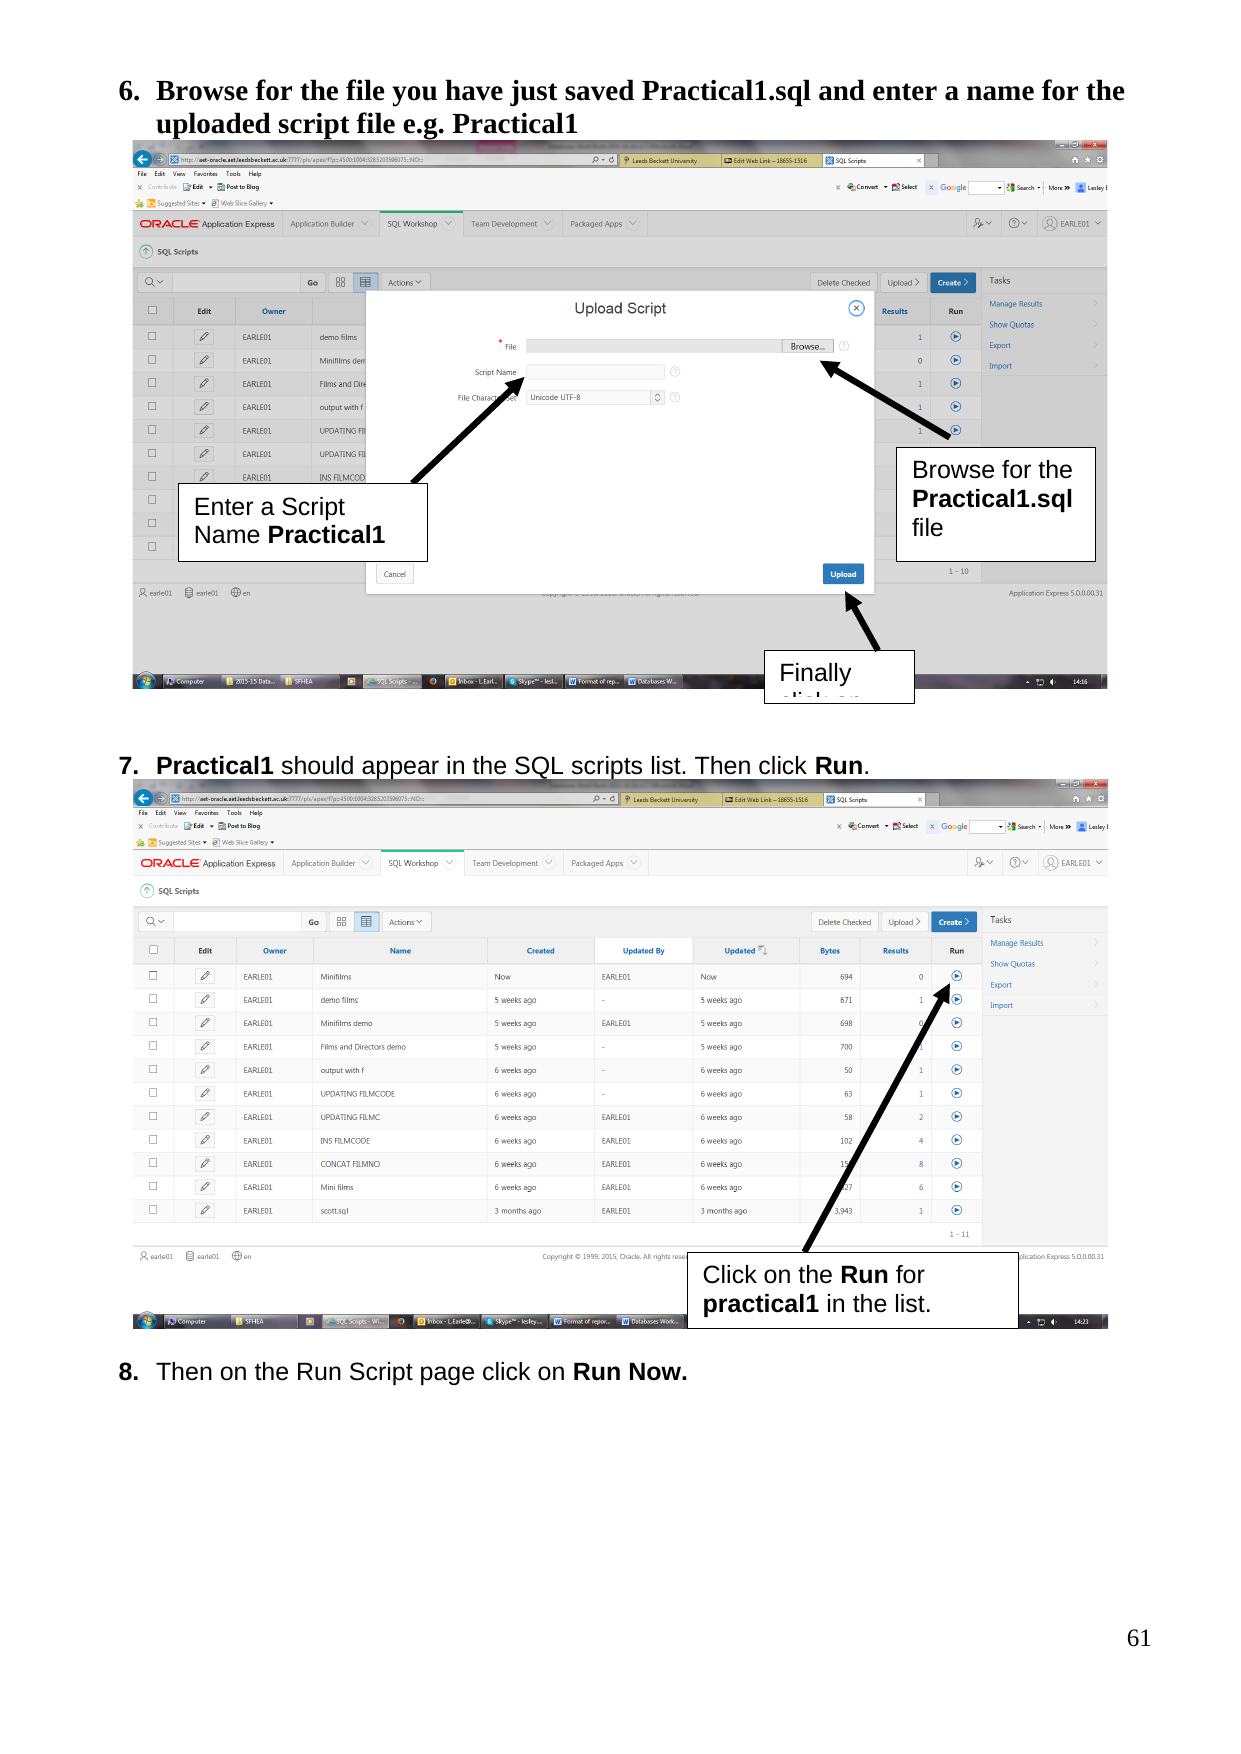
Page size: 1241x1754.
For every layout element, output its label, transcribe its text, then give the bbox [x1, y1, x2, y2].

picture [133, 779, 1109, 1329]
list Practical1 should appear in the SQL scripts list. Then click Run. [118, 751, 1152, 780]
picture [132, 140, 1108, 689]
list Then on the Run Script page click on Run Now. [118, 1357, 1152, 1386]
list Browse for the file you have just saved Practical1.sql and enter a name for the uploaded script file e.g. Practical1 [118, 73, 1152, 140]
